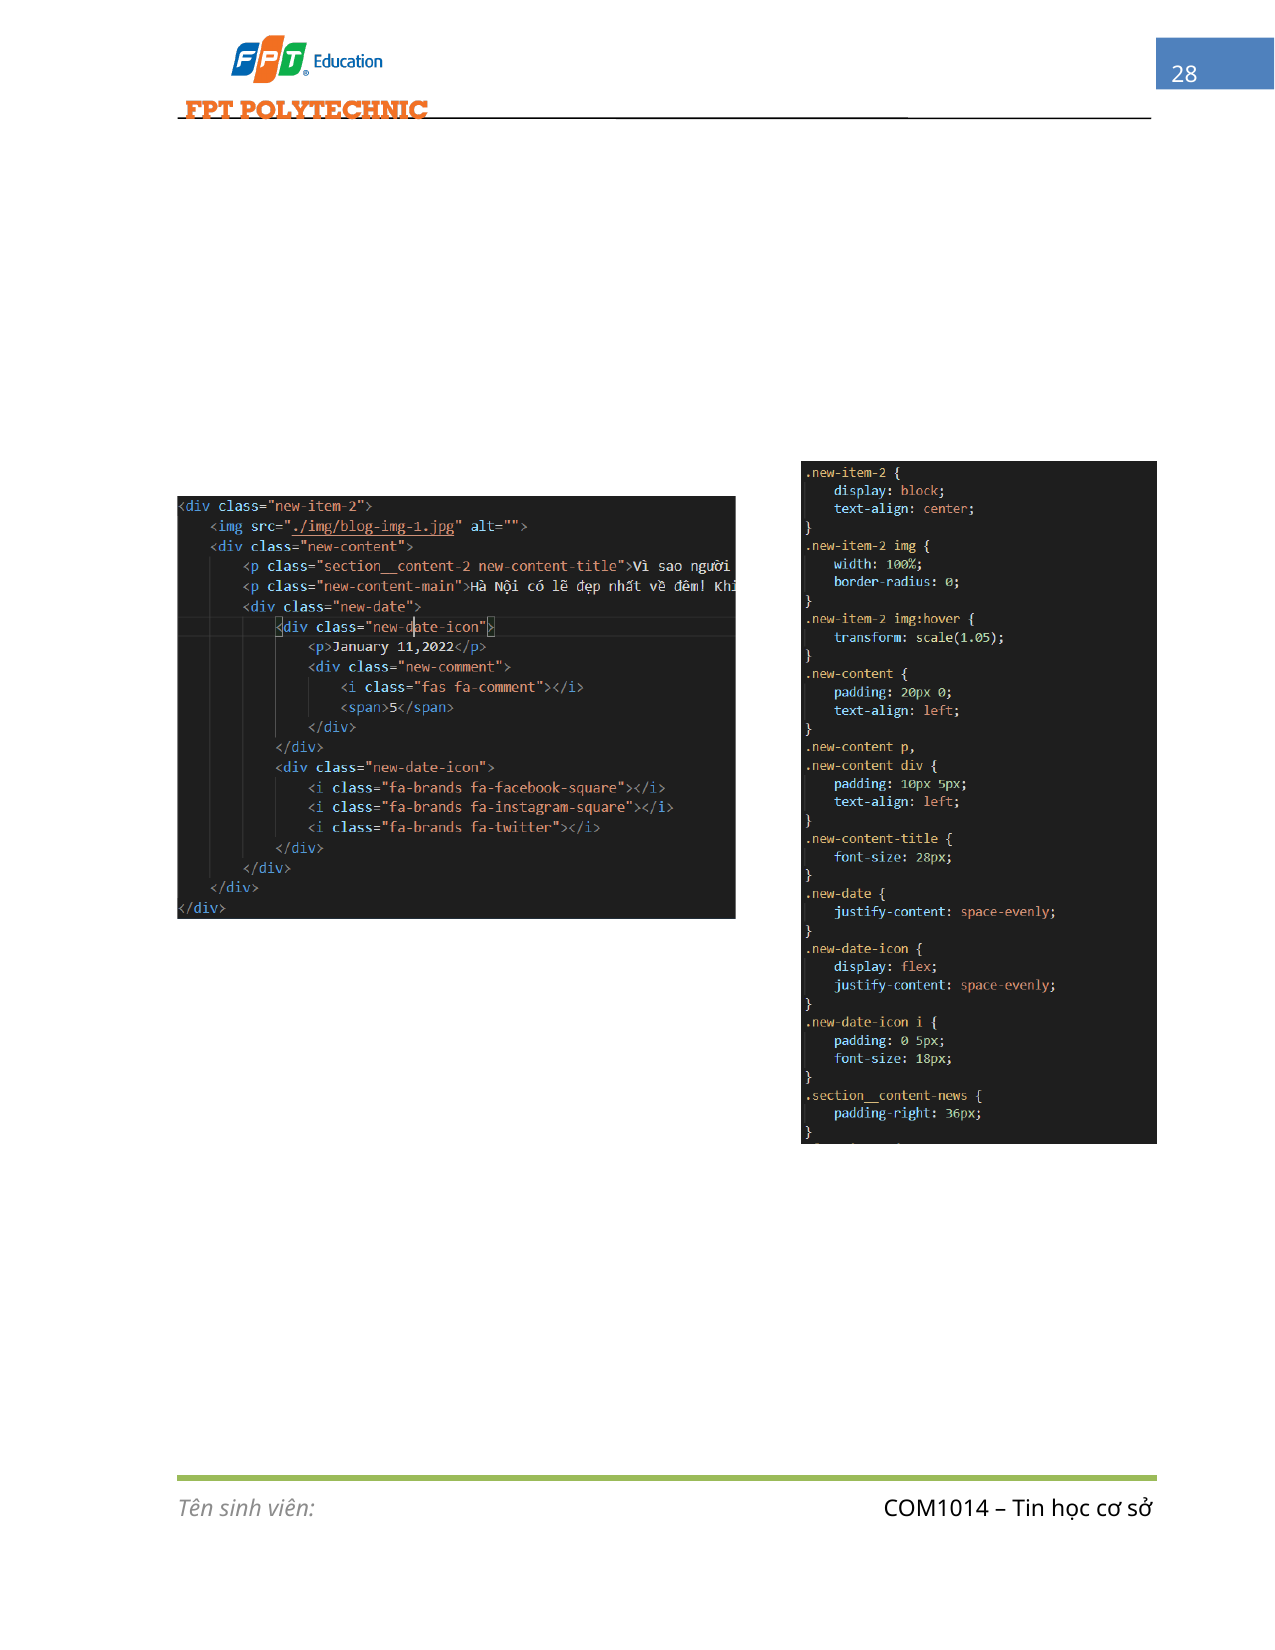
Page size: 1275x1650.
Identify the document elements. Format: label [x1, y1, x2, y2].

picture [177, 27, 436, 127]
picture [801, 461, 1157, 1144]
picture [177, 496, 736, 919]
